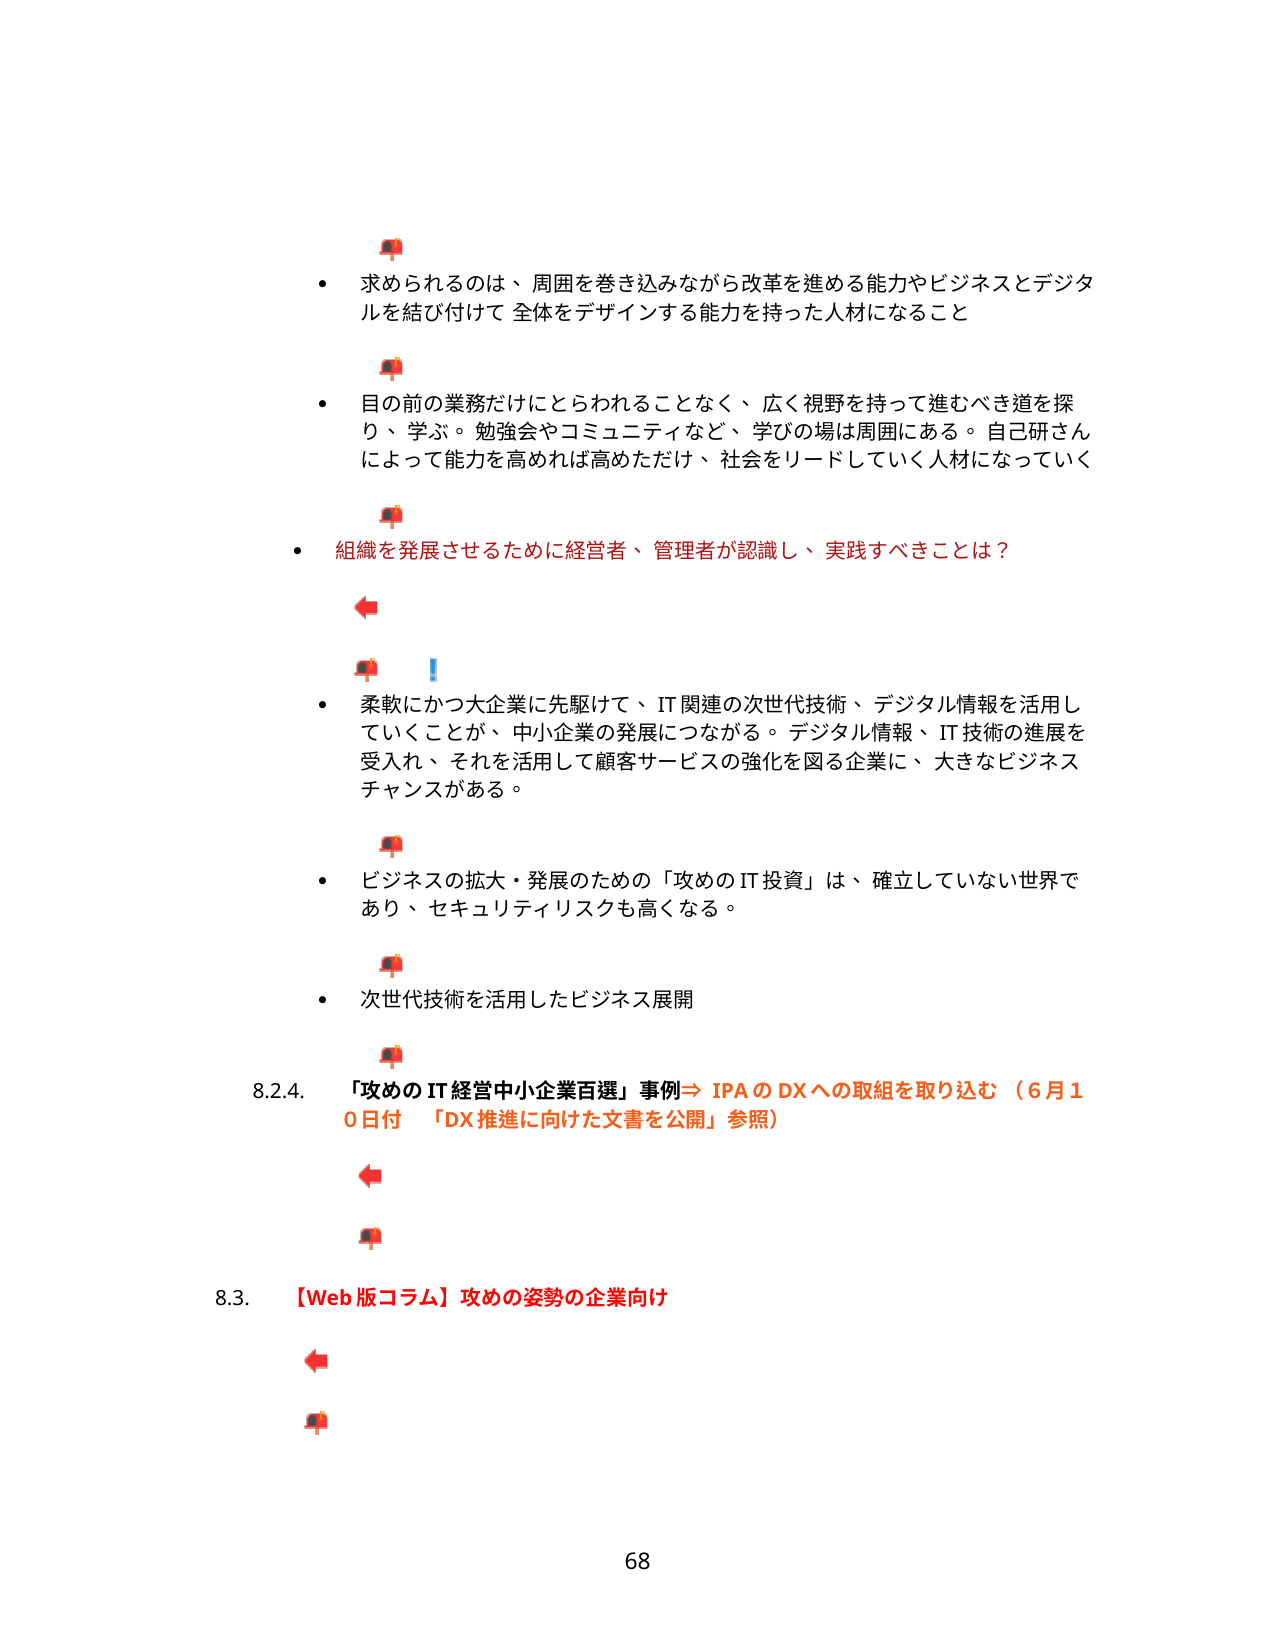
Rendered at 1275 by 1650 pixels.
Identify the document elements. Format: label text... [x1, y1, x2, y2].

list 求められるのは、 周囲を巻き込みながら改革を進める能力やビジネスとデジタルを結び付けて 全体をデザインする能力を持った人材になること [319, 269, 1098, 326]
list ビジネスの拡大・発展のための「攻めのIT投資」は、 確立していない世界であり、 セキュリティリスクも高くなる。 [319, 866, 1098, 923]
picture [379, 505, 403, 529]
picture [304, 1411, 328, 1435]
picture [421, 658, 444, 682]
list 次世代技術を活用したビジネス展開 [319, 986, 1098, 1014]
picture [358, 1227, 382, 1250]
picture [379, 954, 403, 978]
list 柔軟にかつ大企業に先駆けて、 IT関連の次世代技術、 デジタル情報を活用していくことが、 中小企業の発展につながる。 デジタル情報、 IT技術の進展を受入れ、 それを活用して顧客サービスの強化を図る企業に、 大きなビジネスチャンスがある。 [319, 690, 1098, 804]
picture [379, 238, 403, 261]
picture [304, 1349, 328, 1373]
picture [354, 658, 378, 682]
list 組織を発展させるために経営者、 管理者が認識し、 実践すべきことは？ [294, 536, 1098, 565]
list 目の前の業務だけにとらわれることなく、 広く視野を持って進むべき道を探り、 学ぶ。 勉強会やコミュニティなど、 学びの場は周囲にある。 自己研さんによって能力を高めれば高めただけ、 社会をリードしていく人材になっていく [319, 389, 1098, 474]
list 「攻めのIT経営中小企業百選」事例⇒ IPAのDXへの取組を取り込む （６月１０日付 「DX推進に向けた文書を公開」参照） [252, 1076, 1098, 1133]
picture [379, 1045, 403, 1069]
picture [358, 1164, 382, 1188]
picture [354, 596, 378, 619]
picture [379, 357, 403, 381]
picture [379, 835, 403, 858]
list 【Web版コラム】攻めの姿勢の企業向け [215, 1283, 1098, 1312]
